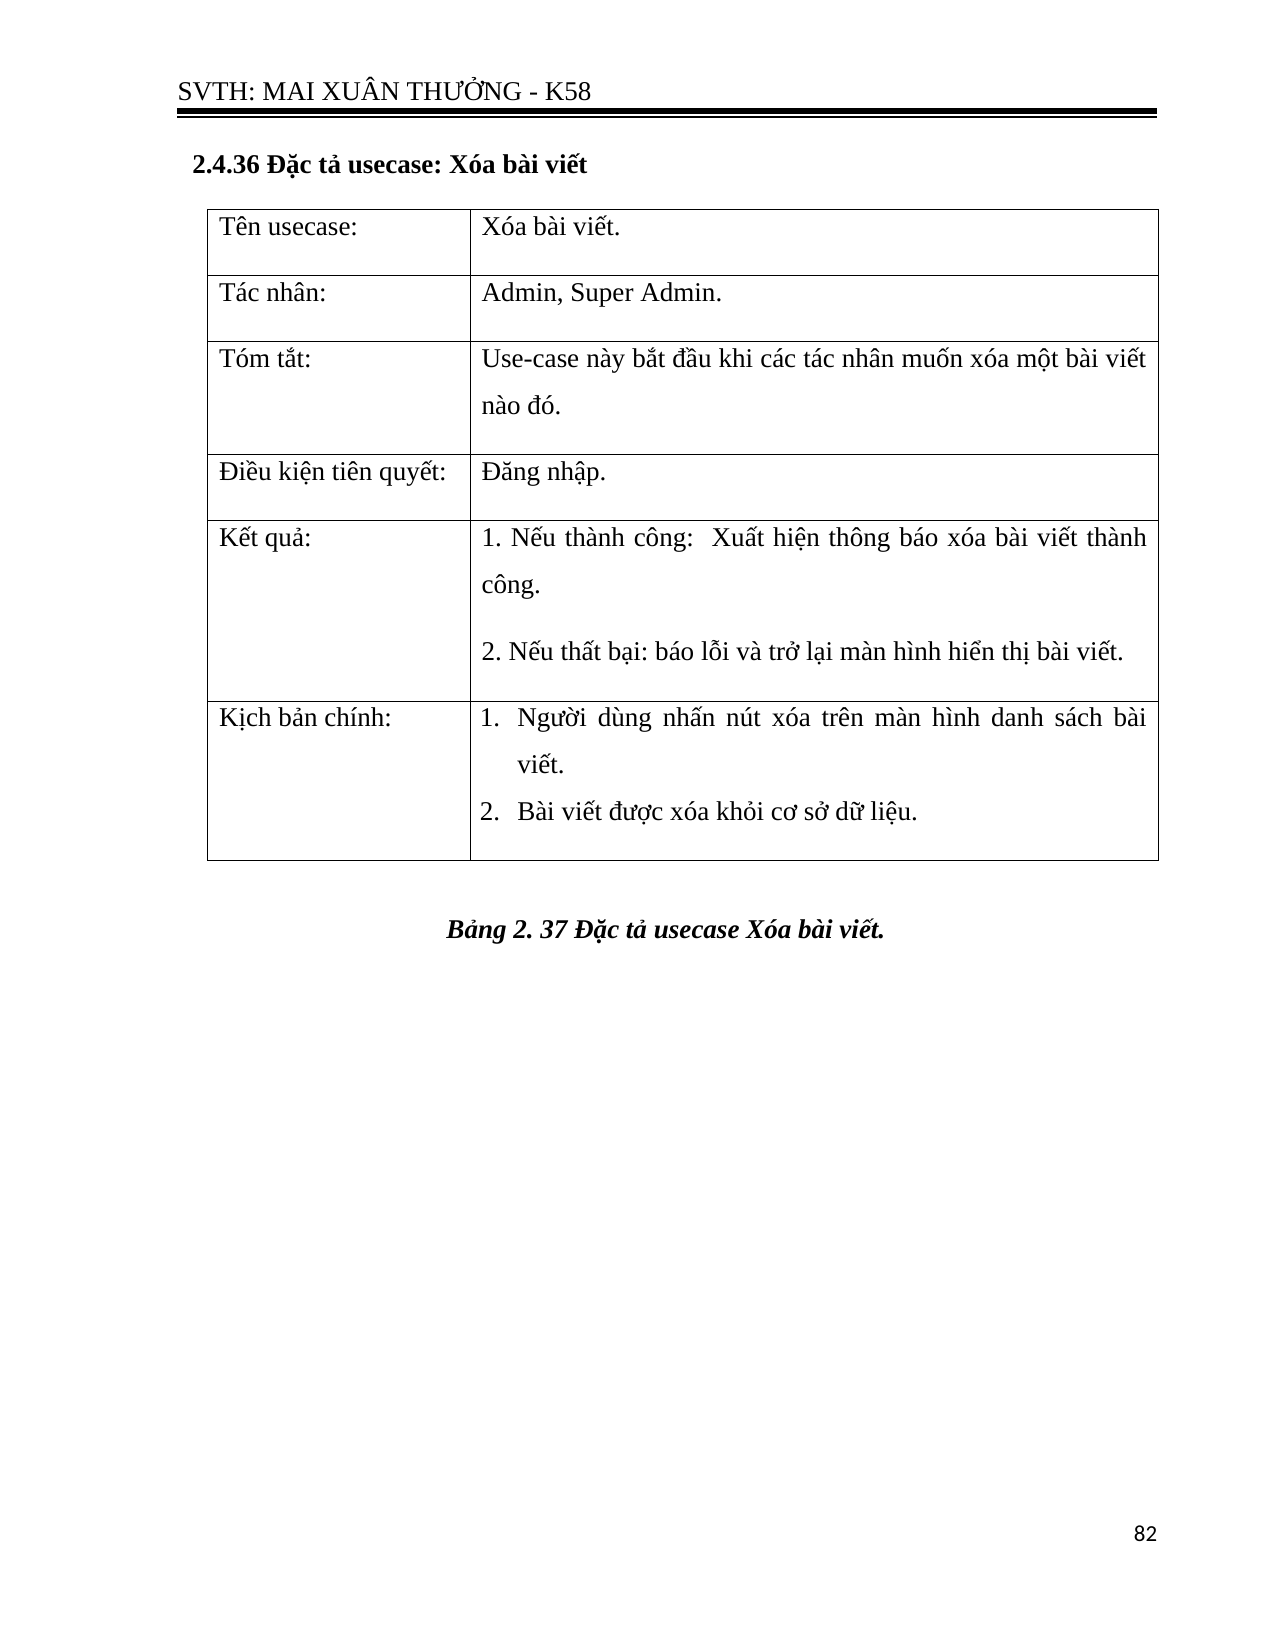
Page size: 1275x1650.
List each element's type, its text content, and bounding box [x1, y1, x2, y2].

table_cell Kịch bản chính: [208, 702, 470, 860]
table_cell Đăng nhập. [471, 455, 1158, 520]
table_cell Người dùng nhấn nút xóa trên màn hình danh sách bài viết. Bài viết được xóa khỏi cơ sở dữ liệu. [471, 702, 1158, 860]
table_cell Kết quả: [208, 521, 470, 701]
table_header Tên usecase: [208, 210, 470, 275]
text 2.4.36 Đặc tả usecase: Xóa bài viết [192, 148, 1157, 179]
table_cell Điều kiện tiên quyết: [208, 455, 470, 520]
table_cell Admin, Super Admin. [471, 276, 1158, 341]
table_cell Tác nhân: [208, 276, 470, 341]
table_cell 1. Nếu thành công: Xuất hiện thông báo xóa bài viết thành công. 2. Nếu thất bại: báo lỗi và trở lại màn hình hiển thị bài viết. [471, 521, 1158, 701]
text Bảng 2. 37 Đặc tả usecase Xóa bài viết. [177, 913, 1157, 944]
table_header Xóa bài viết. [471, 210, 1158, 275]
table_cell Tóm tắt: [208, 342, 470, 454]
table_cell Use-case này bắt đầu khi các tác nhân muốn xóa một bài viết nào đó. [471, 342, 1158, 454]
